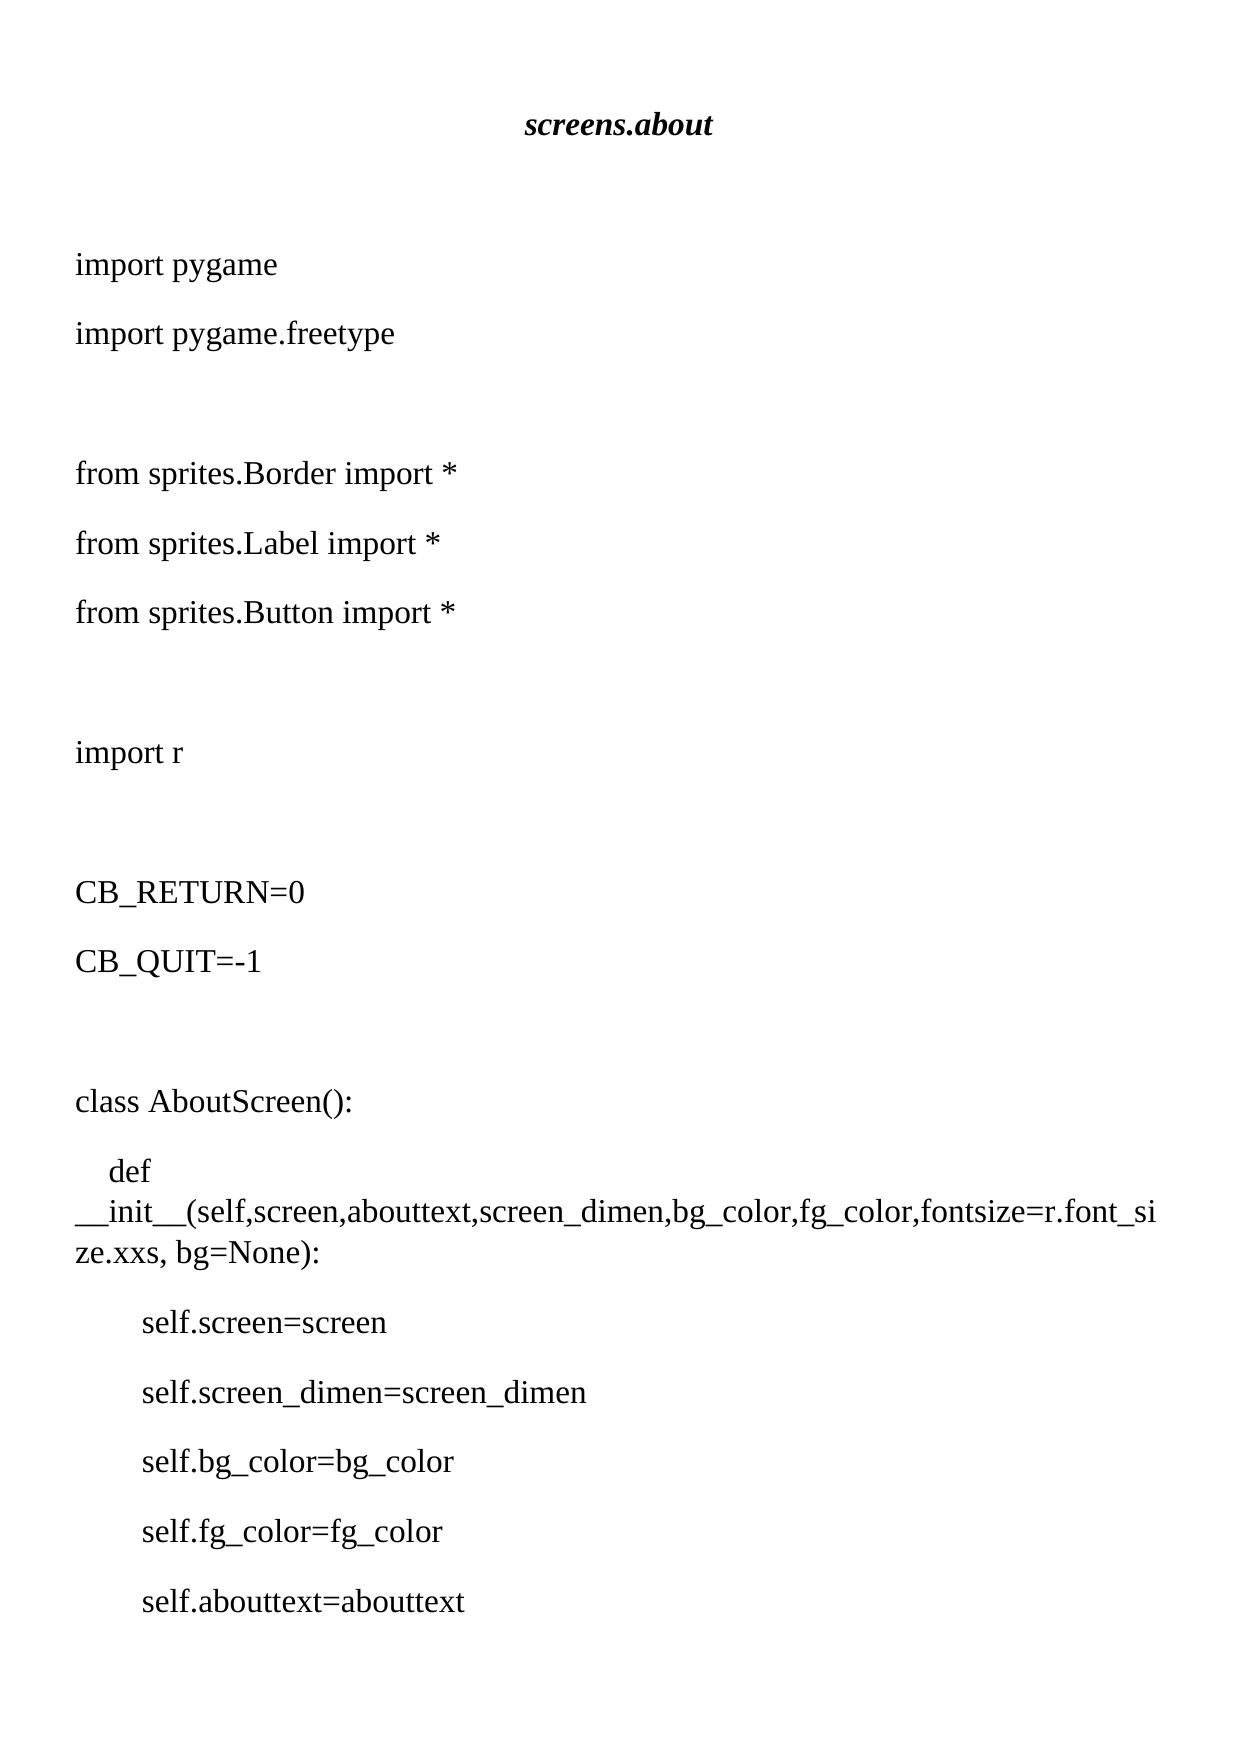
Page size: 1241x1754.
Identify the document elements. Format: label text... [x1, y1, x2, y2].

list CB_QUIT=-1 [75, 942, 1165, 980]
list screens.about [75, 104, 1165, 142]
list self.fg_color=fg_color [75, 1511, 1165, 1550]
list import r [75, 732, 1165, 771]
list class AboutScreen(): [75, 1081, 1165, 1119]
list def __init__(self,screen,abouttext,screen_dimen,bg_color,fg_color,fontsize=r.font_size.xxs, bg=None): [75, 1151, 1165, 1271]
list import pygame.freetype [75, 313, 1165, 352]
list self.screen_dimen=screen_dimen [75, 1372, 1165, 1410]
list self.abouttext=abouttext [75, 1581, 1165, 1619]
list self.screen=screen [75, 1302, 1165, 1340]
list import pygame [75, 244, 1165, 282]
list CB_RETURN=0 [75, 872, 1165, 910]
list self.bg_color=bg_color [75, 1442, 1165, 1480]
list from sprites.Border import * [75, 453, 1165, 491]
list from sprites.Label import * [75, 523, 1165, 561]
list from sprites.Button import * [75, 593, 1165, 631]
